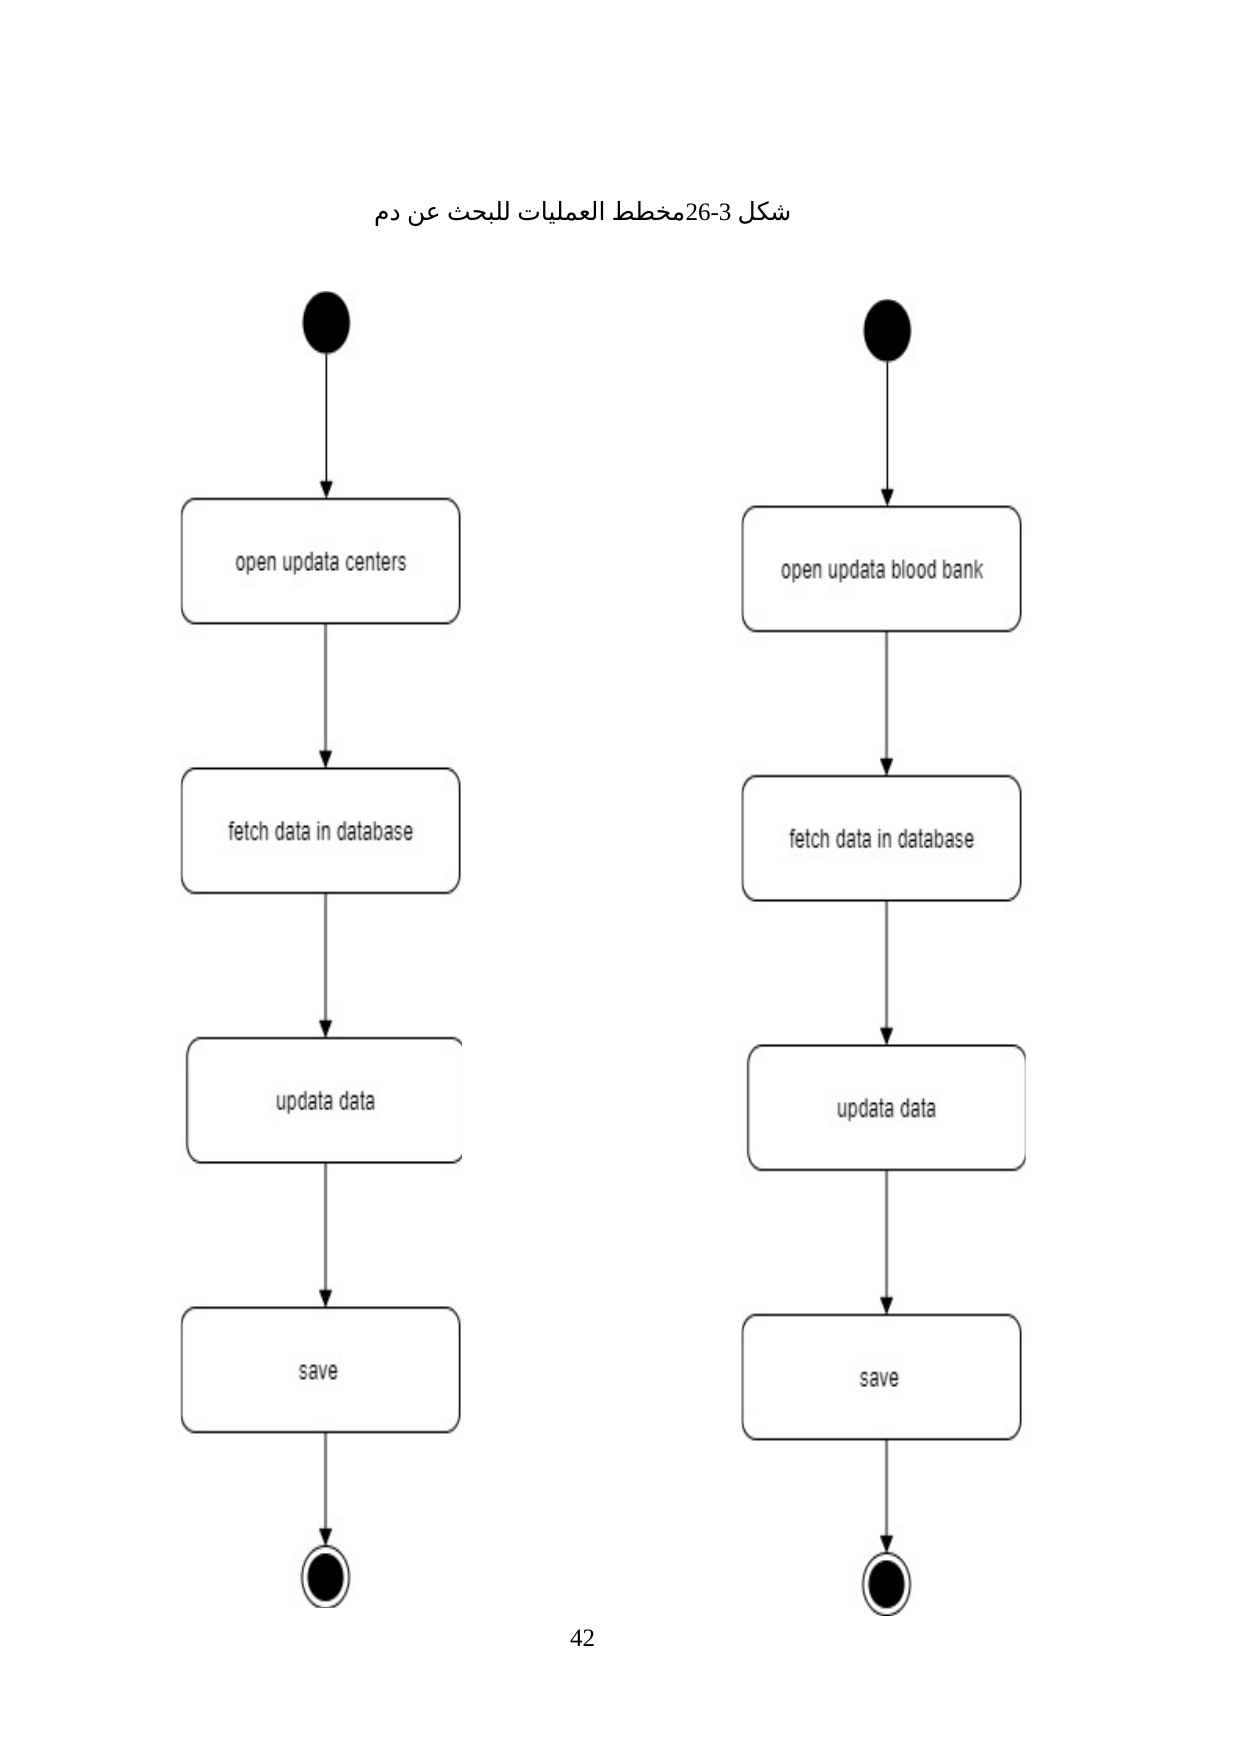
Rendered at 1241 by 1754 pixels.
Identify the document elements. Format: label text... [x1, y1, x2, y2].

picture [741, 299, 1026, 1615]
picture [180, 291, 462, 1607]
